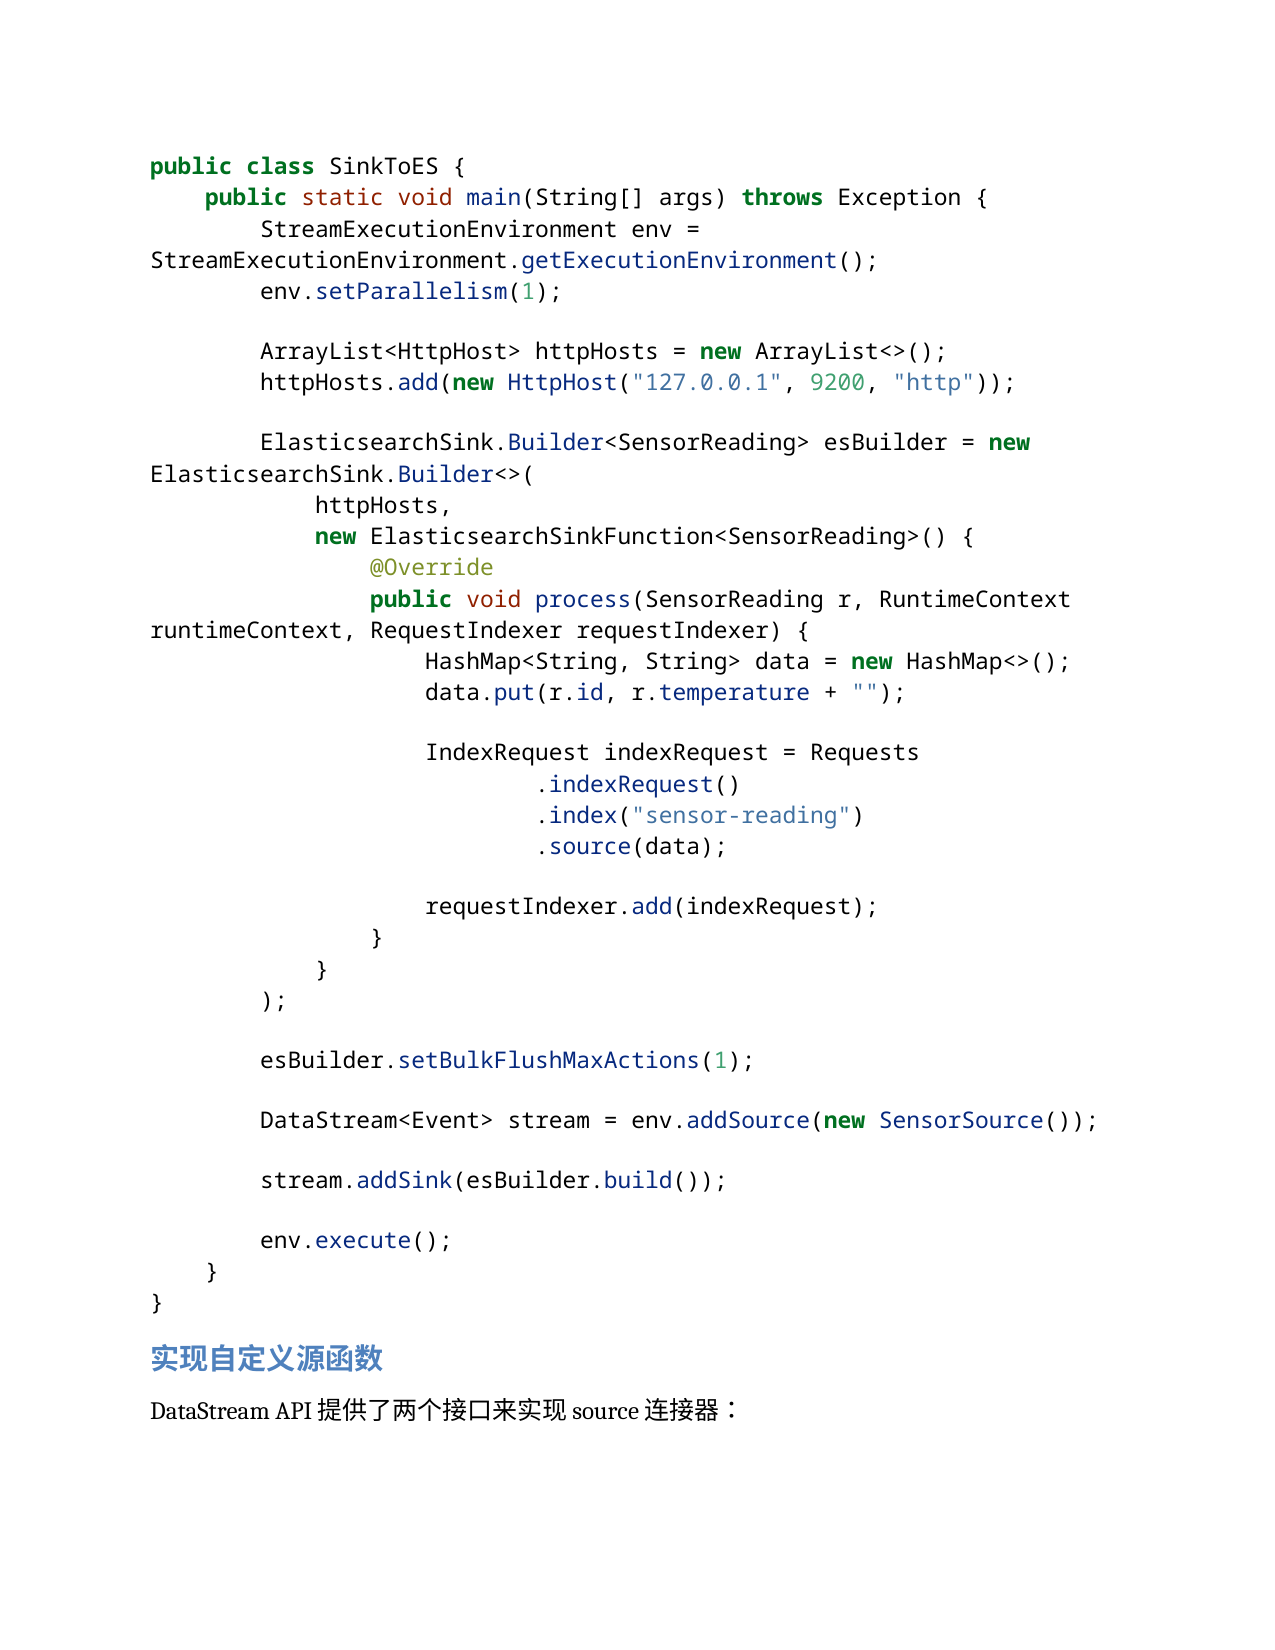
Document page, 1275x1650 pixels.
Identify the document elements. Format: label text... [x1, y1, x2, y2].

text DataStream API提供了两个接口来实现source连接器： [150, 1397, 1125, 1426]
text public class SinkToES { public static void main(String[] args) throws Exception { StreamExecutionEnvironment env = StreamExecutionEnvironment.getExecutionEnvironment(); env.setParallelism(1); ArrayList<HttpHost> httpHosts = new ArrayList<>(); httpHosts.add(new HttpHost("127.0.0.1", 9200, "http")); ElasticsearchSink.Builder<SensorReading> esBuilder = new ElasticsearchSink.Builder<>( httpHosts, new ElasticsearchSinkFunction<SensorReading>() { @Override public void process(SensorReading r, RuntimeContext runtimeContext, RequestIndexer requestIndexer) { HashMap<String, String> data = new HashMap<>(); data.put(r.id, r.temperature + ""); IndexRequest indexRequest = Requests .indexRequest() .index("sensor-reading") .source(data); requestIndexer.add(indexRequest); } } ); esBuilder.setBulkFlushMaxActions(1); DataStream<Event> stream = env.addSource(new SensorSource()); stream.addSink(esBuilder.build()); env.execute(); } } [150, 150, 1125, 1317]
subtitle 实现自定义源函数 [150, 1338, 1125, 1378]
